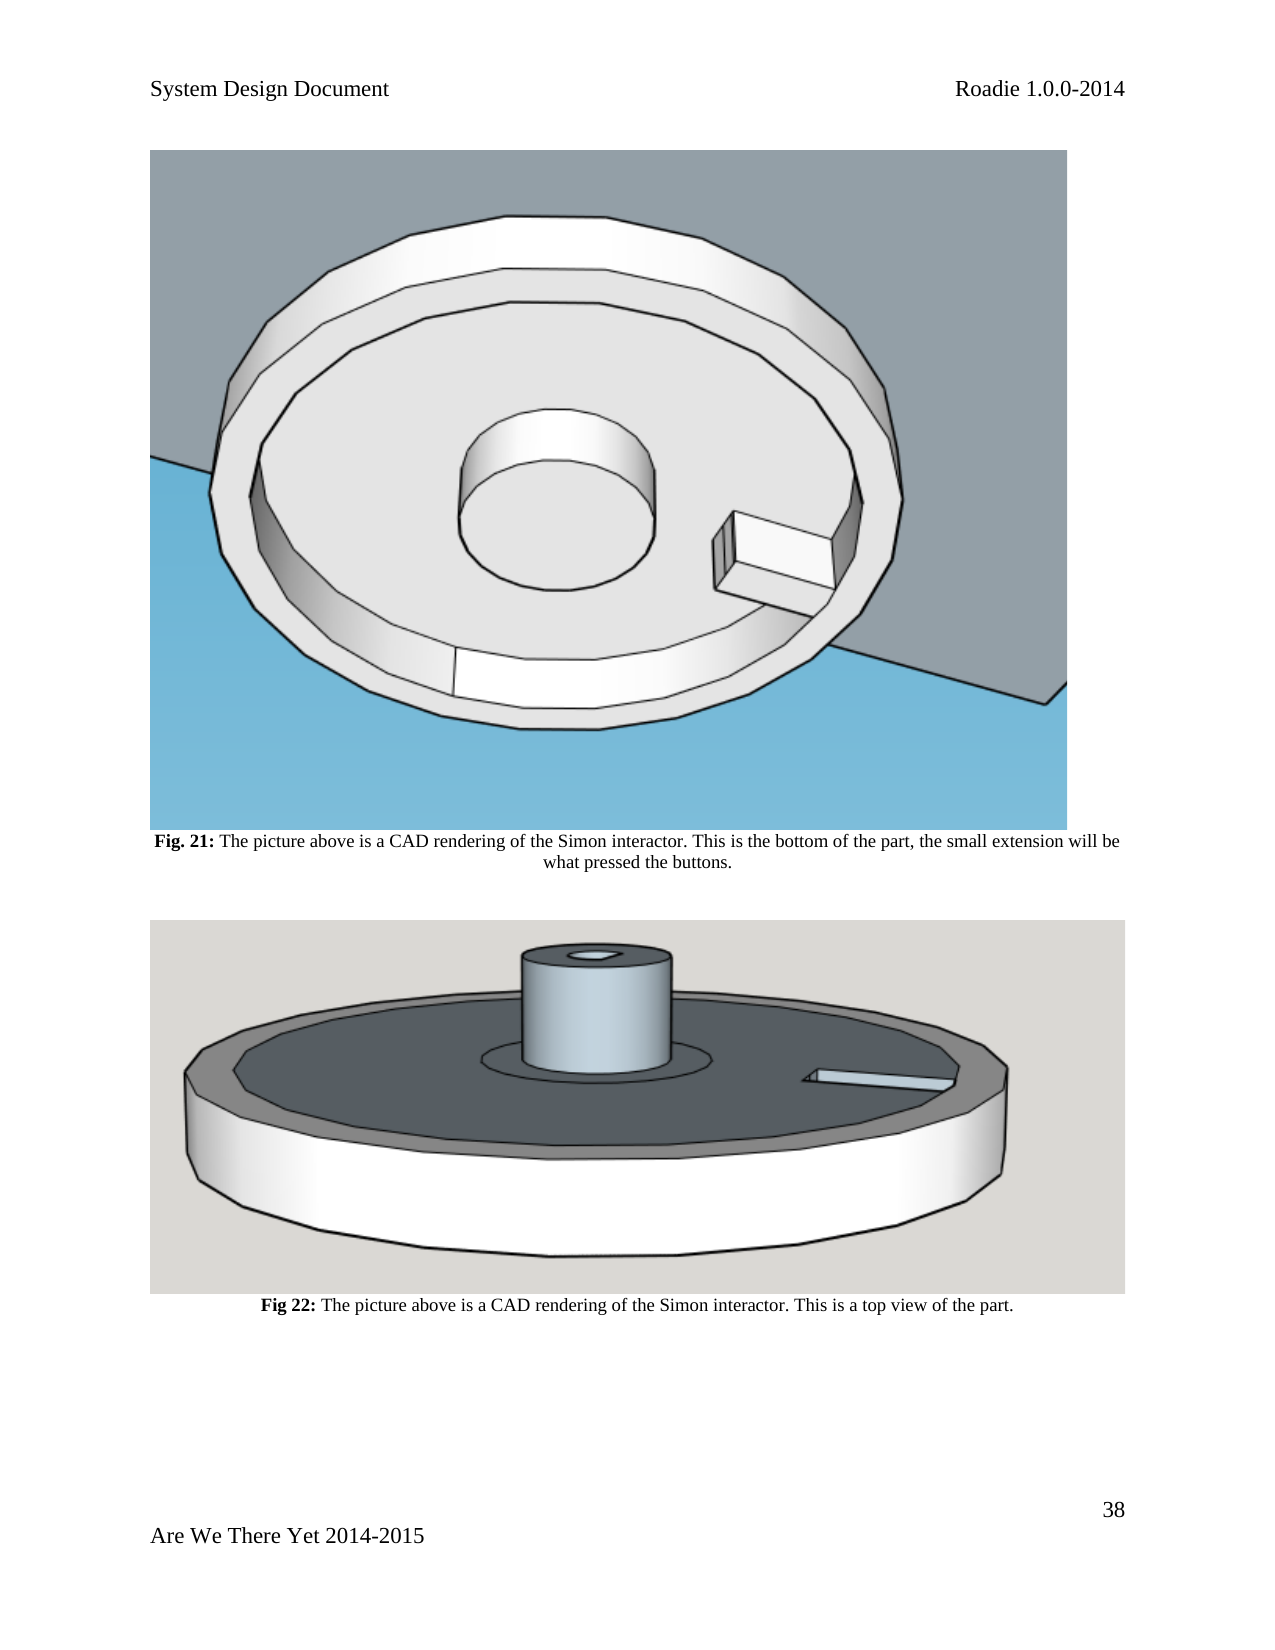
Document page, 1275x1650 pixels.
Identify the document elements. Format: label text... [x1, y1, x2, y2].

picture [150, 150, 1068, 830]
picture [150, 920, 1125, 1294]
text Fig. 21: The picture above is a CAD rendering of the Simon interactor. This is the bottom of the part, the small extension will be what pressed the buttons. [150, 830, 1125, 873]
text Fig 22: The picture above is a CAD rendering of the Simon interactor. This is a top view of the part. [150, 1294, 1125, 1316]
